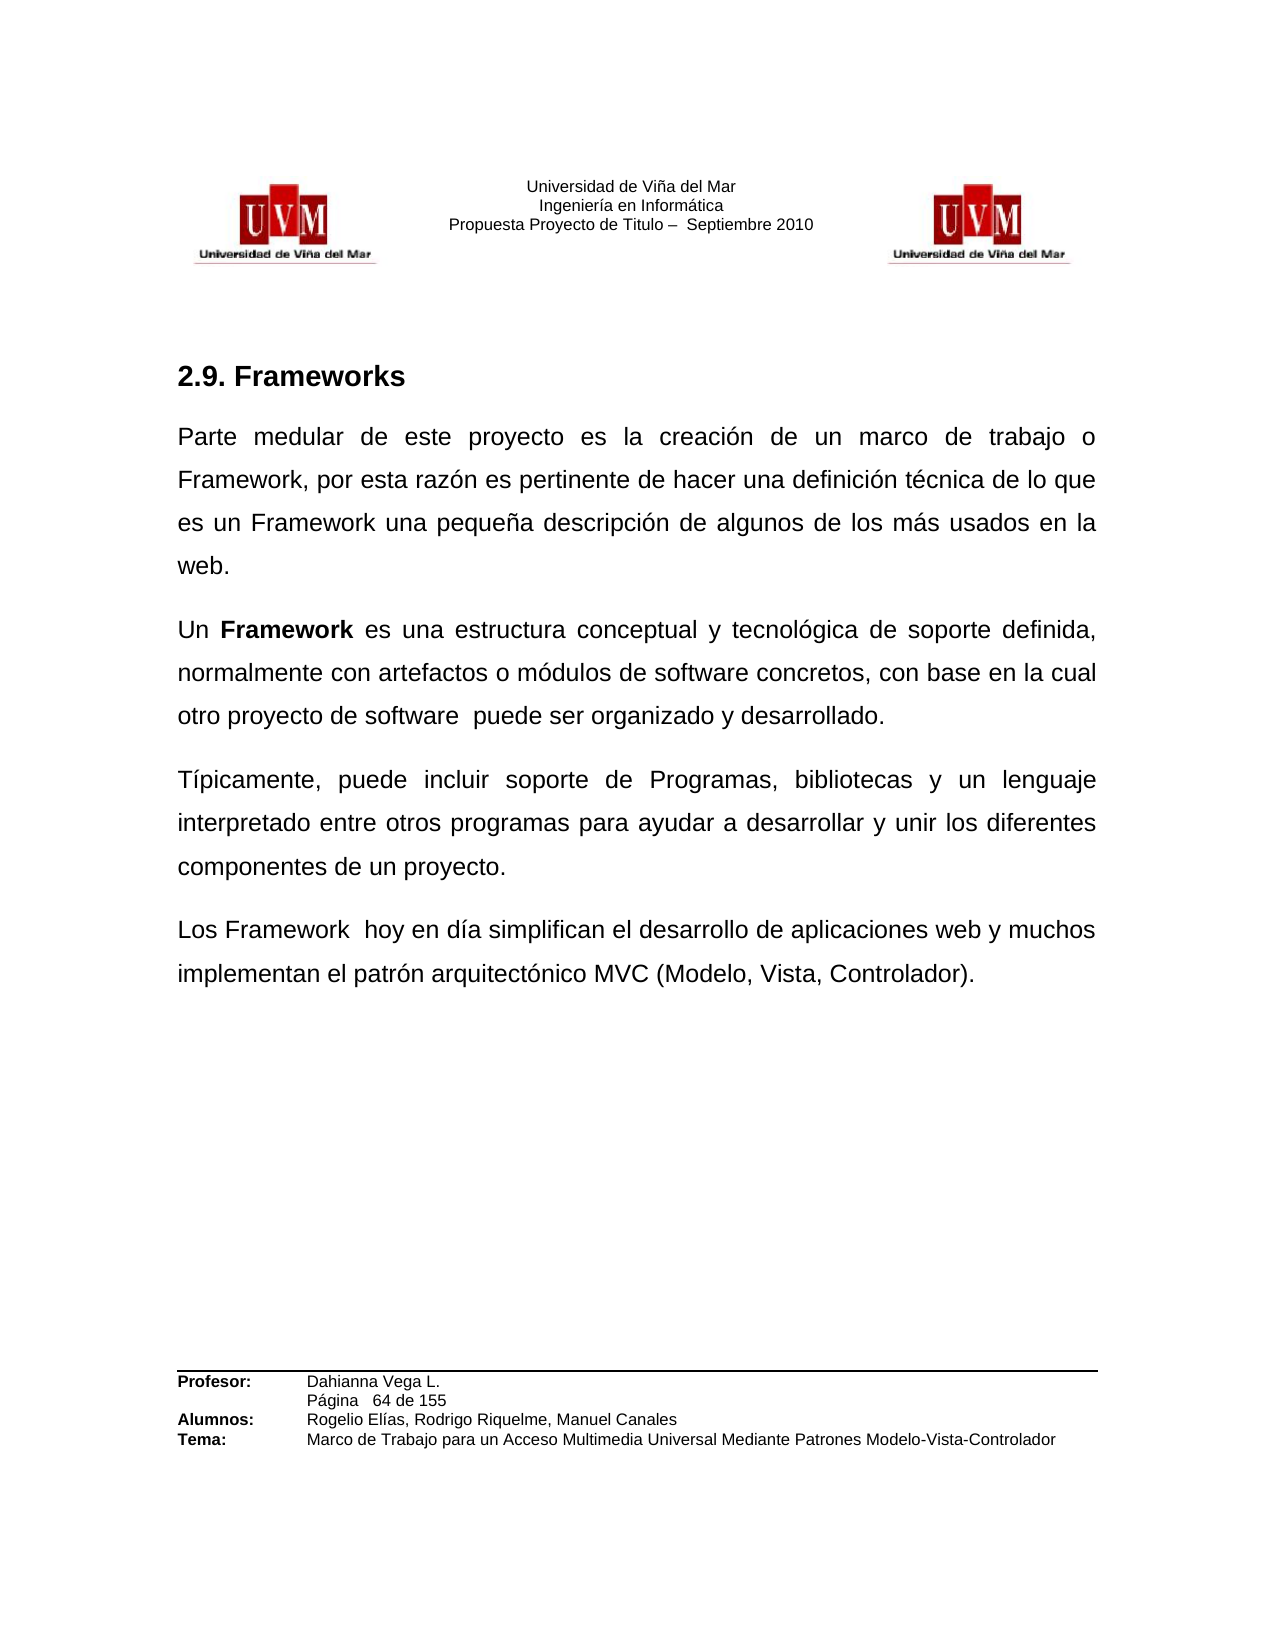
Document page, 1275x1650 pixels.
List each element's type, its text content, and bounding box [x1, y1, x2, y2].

subtitle 2.9. Frameworks [177, 359, 1098, 392]
text Un Framework es una estructura conceptual y tecnológica de soporte definida, normalmente con artefactos o módulos de software concretos, con base en la cual otro proyecto de software puede ser organizado y desarrollado. [177, 615, 1098, 730]
picture [871, 176, 1084, 267]
text Parte medular de este proyecto es la creación de un marco de trabajo o Framework, por esta razón es pertinente de hacer una definición técnica de lo que es un Framework una pequeña descripción de algunos de los más usados en la web. [177, 422, 1098, 580]
text Los Framework hoy en día simplifican el desarrollo de aplicaciones web y muchos implementan el patrón arquitectónico MVC (Modelo, Vista, Controlador). [177, 915, 1098, 987]
text Típicamente, puede incluir soporte de Programas, bibliotecas y un lenguaje interpretado entre otros programas para ayudar a desarrollar y unir los diferentes componentes de un proyecto. [177, 765, 1098, 880]
picture [177, 176, 390, 267]
